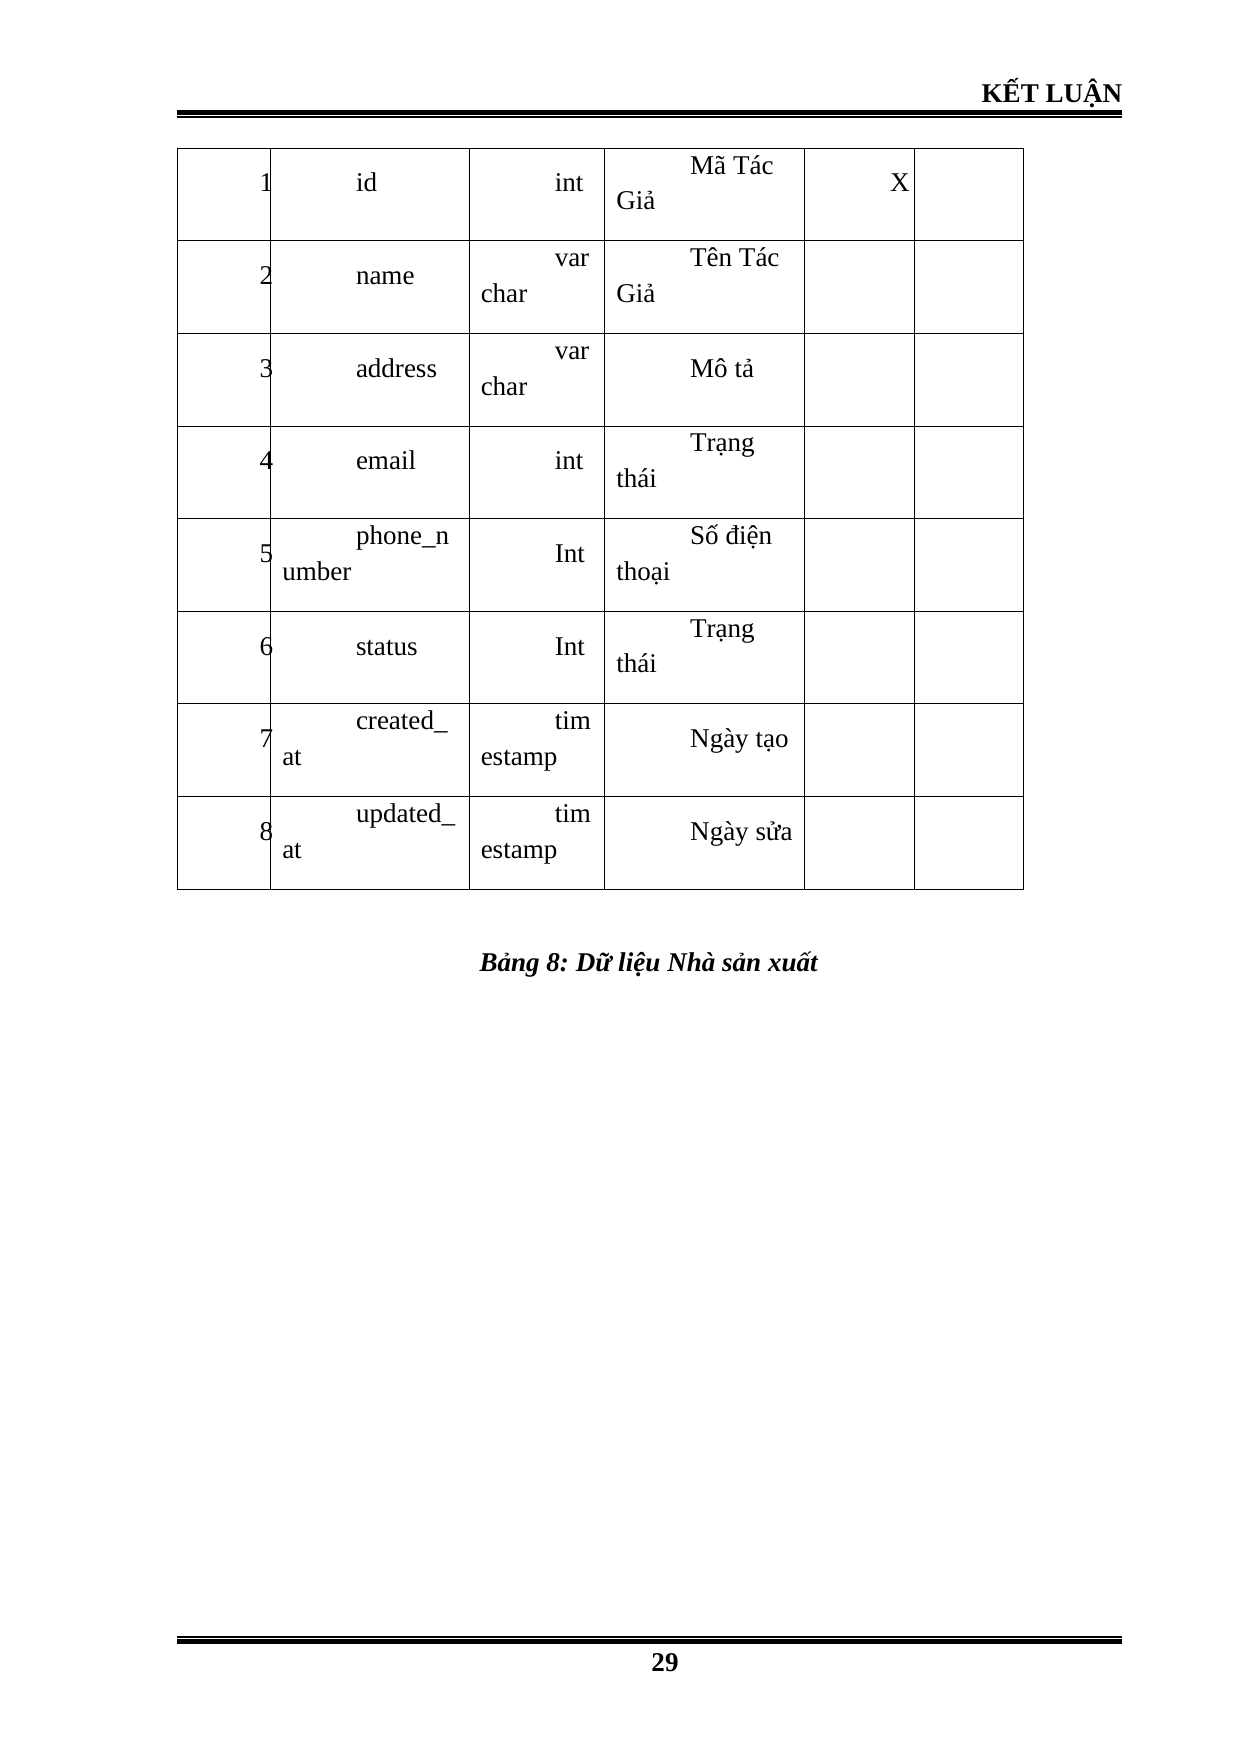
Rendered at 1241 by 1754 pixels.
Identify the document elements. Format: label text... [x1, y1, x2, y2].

table_cell 5 [178, 519, 270, 611]
table_cell [915, 241, 1023, 333]
table_cell Mô tả [605, 334, 804, 426]
table_cell int [470, 427, 604, 518]
table_cell [805, 704, 914, 796]
table_cell name [271, 241, 469, 333]
table_cell Tên Tác Giả [605, 241, 804, 333]
table_cell Ngày sửa [605, 797, 804, 888]
table_cell Ngày tạo [605, 704, 804, 796]
table_cell [915, 797, 1023, 888]
table_cell updated_at [271, 797, 469, 888]
table_cell varchar [470, 334, 604, 426]
table_cell 7 [178, 704, 270, 796]
table_cell id [271, 149, 469, 240]
table_cell [805, 519, 914, 611]
table_cell [805, 797, 914, 888]
table_cell 4 [178, 427, 270, 518]
table_cell [915, 612, 1023, 703]
table_cell [915, 427, 1023, 518]
table_cell Trạng thái [605, 427, 804, 518]
table_cell status [271, 612, 469, 703]
table_cell 2 [178, 241, 270, 333]
table_cell 8 [178, 797, 270, 888]
table_cell Số điện thoại [605, 519, 804, 611]
table_cell [805, 241, 914, 333]
table_cell Int [470, 612, 604, 703]
table_cell Trạng thái [605, 612, 804, 703]
table_cell [915, 519, 1023, 611]
table_cell [915, 334, 1023, 426]
table_cell address [271, 334, 469, 426]
table_cell [915, 704, 1023, 796]
table_cell X [805, 149, 914, 240]
table_cell [805, 612, 914, 703]
text Bảng 8: Dữ liệu Nhà sản xuất [177, 946, 1122, 977]
table_cell 3 [178, 334, 270, 426]
table_cell email [271, 427, 469, 518]
table_cell created_at [271, 704, 469, 796]
table_cell phone_number [271, 519, 469, 611]
table_cell [805, 334, 914, 426]
table_cell 6 [178, 612, 270, 703]
table_cell [915, 149, 1023, 240]
table_cell int [470, 149, 604, 240]
table_cell Mã Tác Giả [605, 149, 804, 240]
table_cell timestamp [470, 797, 604, 888]
table_cell 1 [178, 149, 270, 240]
table_cell [805, 427, 914, 518]
table_cell timestamp [470, 704, 604, 796]
table_cell varchar [470, 241, 604, 333]
table_cell Int [470, 519, 604, 611]
